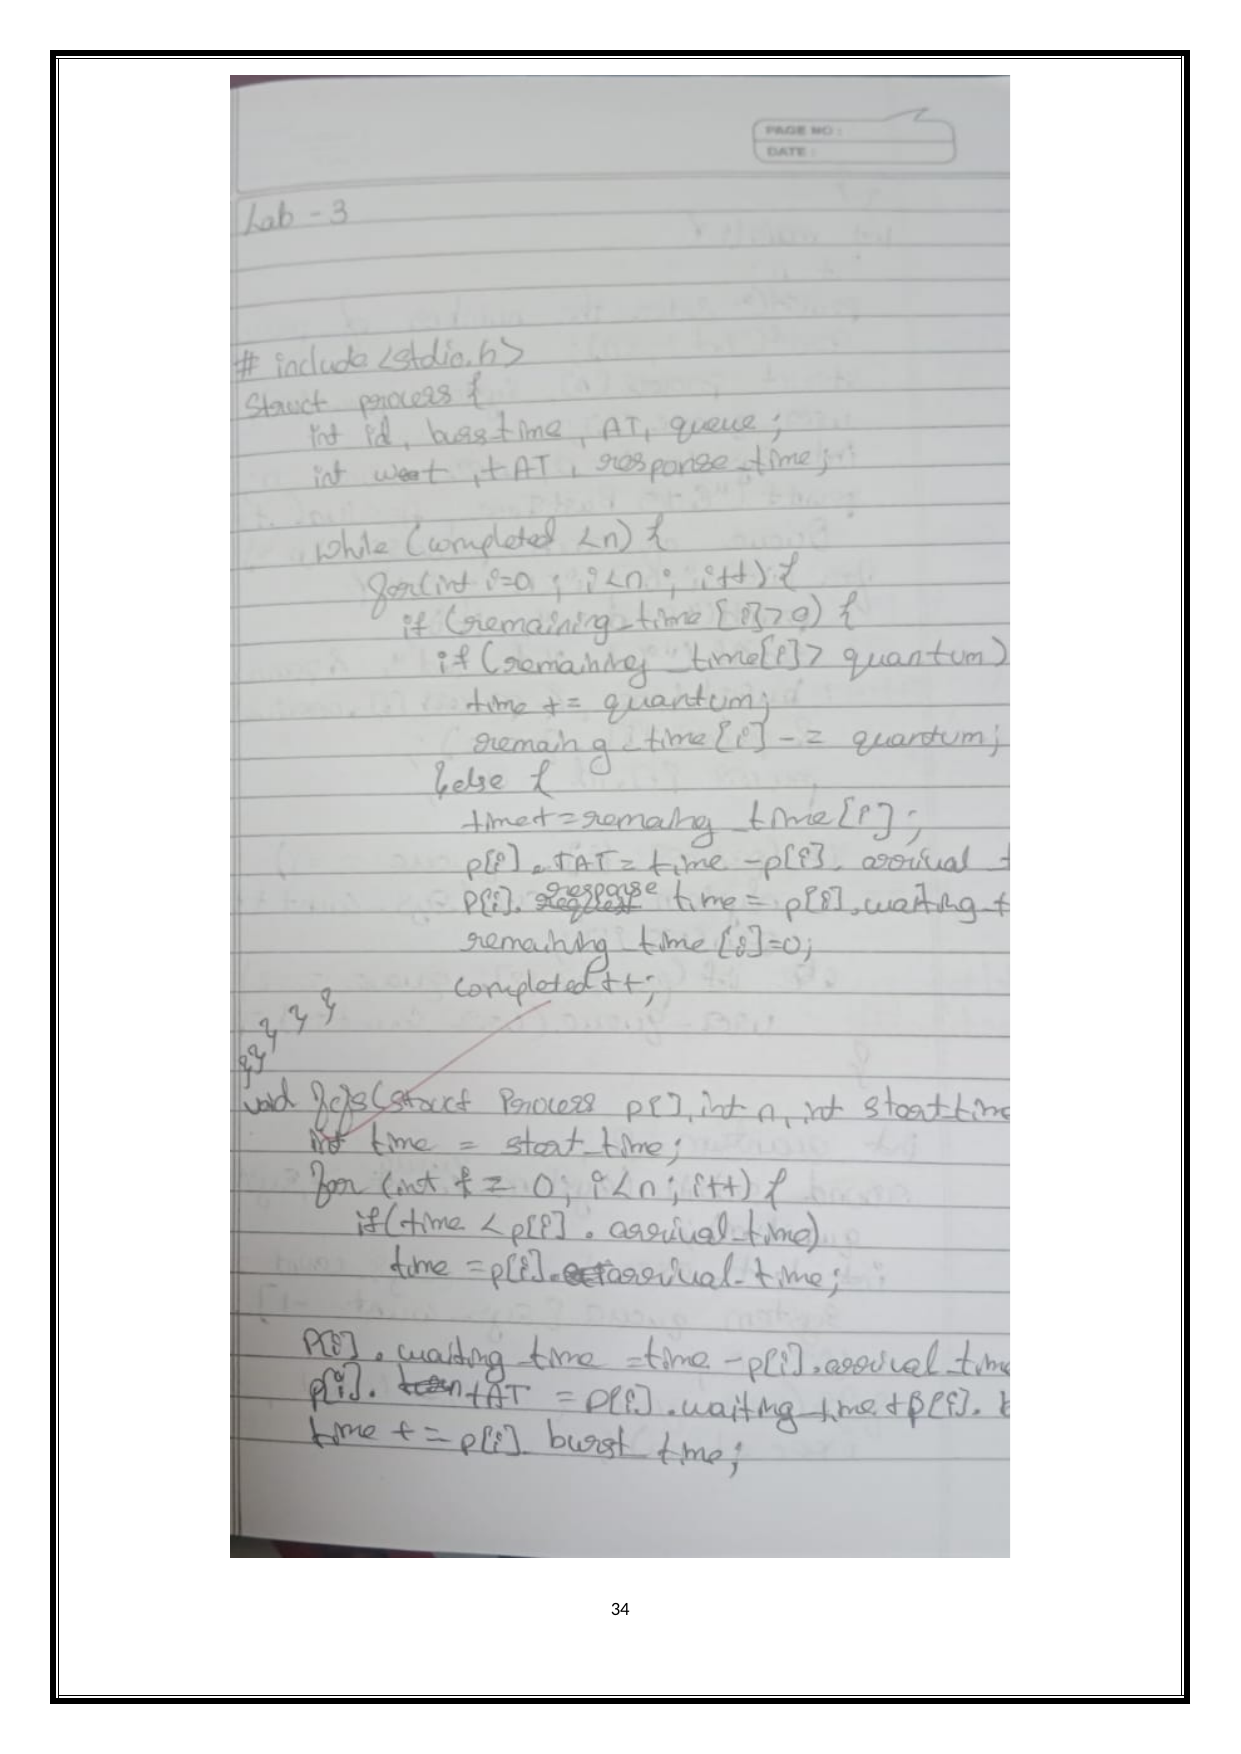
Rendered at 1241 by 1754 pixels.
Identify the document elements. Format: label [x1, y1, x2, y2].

picture [230, 75, 1011, 1558]
